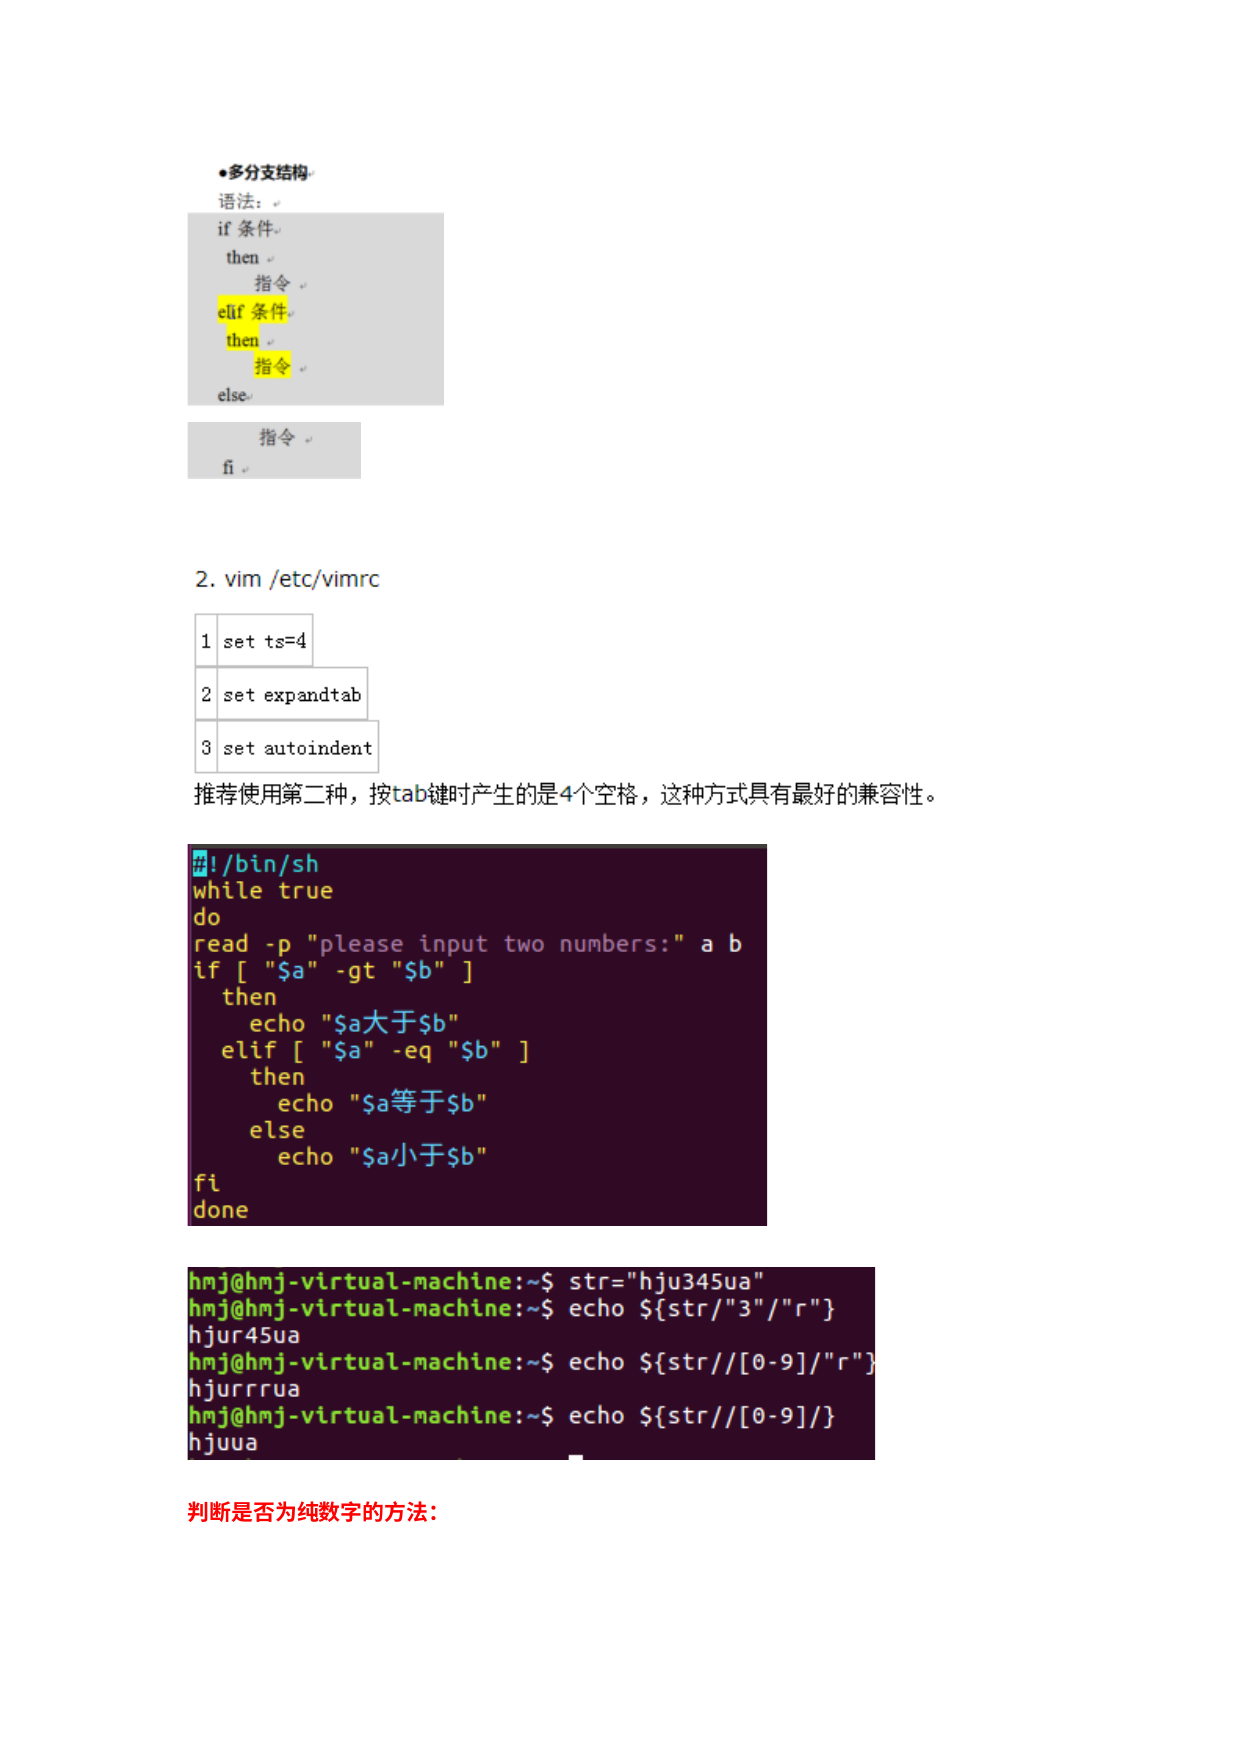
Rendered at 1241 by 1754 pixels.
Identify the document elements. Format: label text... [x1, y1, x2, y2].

picture [187, 1267, 876, 1460]
picture [187, 422, 361, 479]
text 判断是否为纯数字的方法： [187, 1494, 1053, 1527]
picture [187, 552, 951, 816]
picture [187, 162, 444, 420]
picture [187, 844, 768, 1226]
